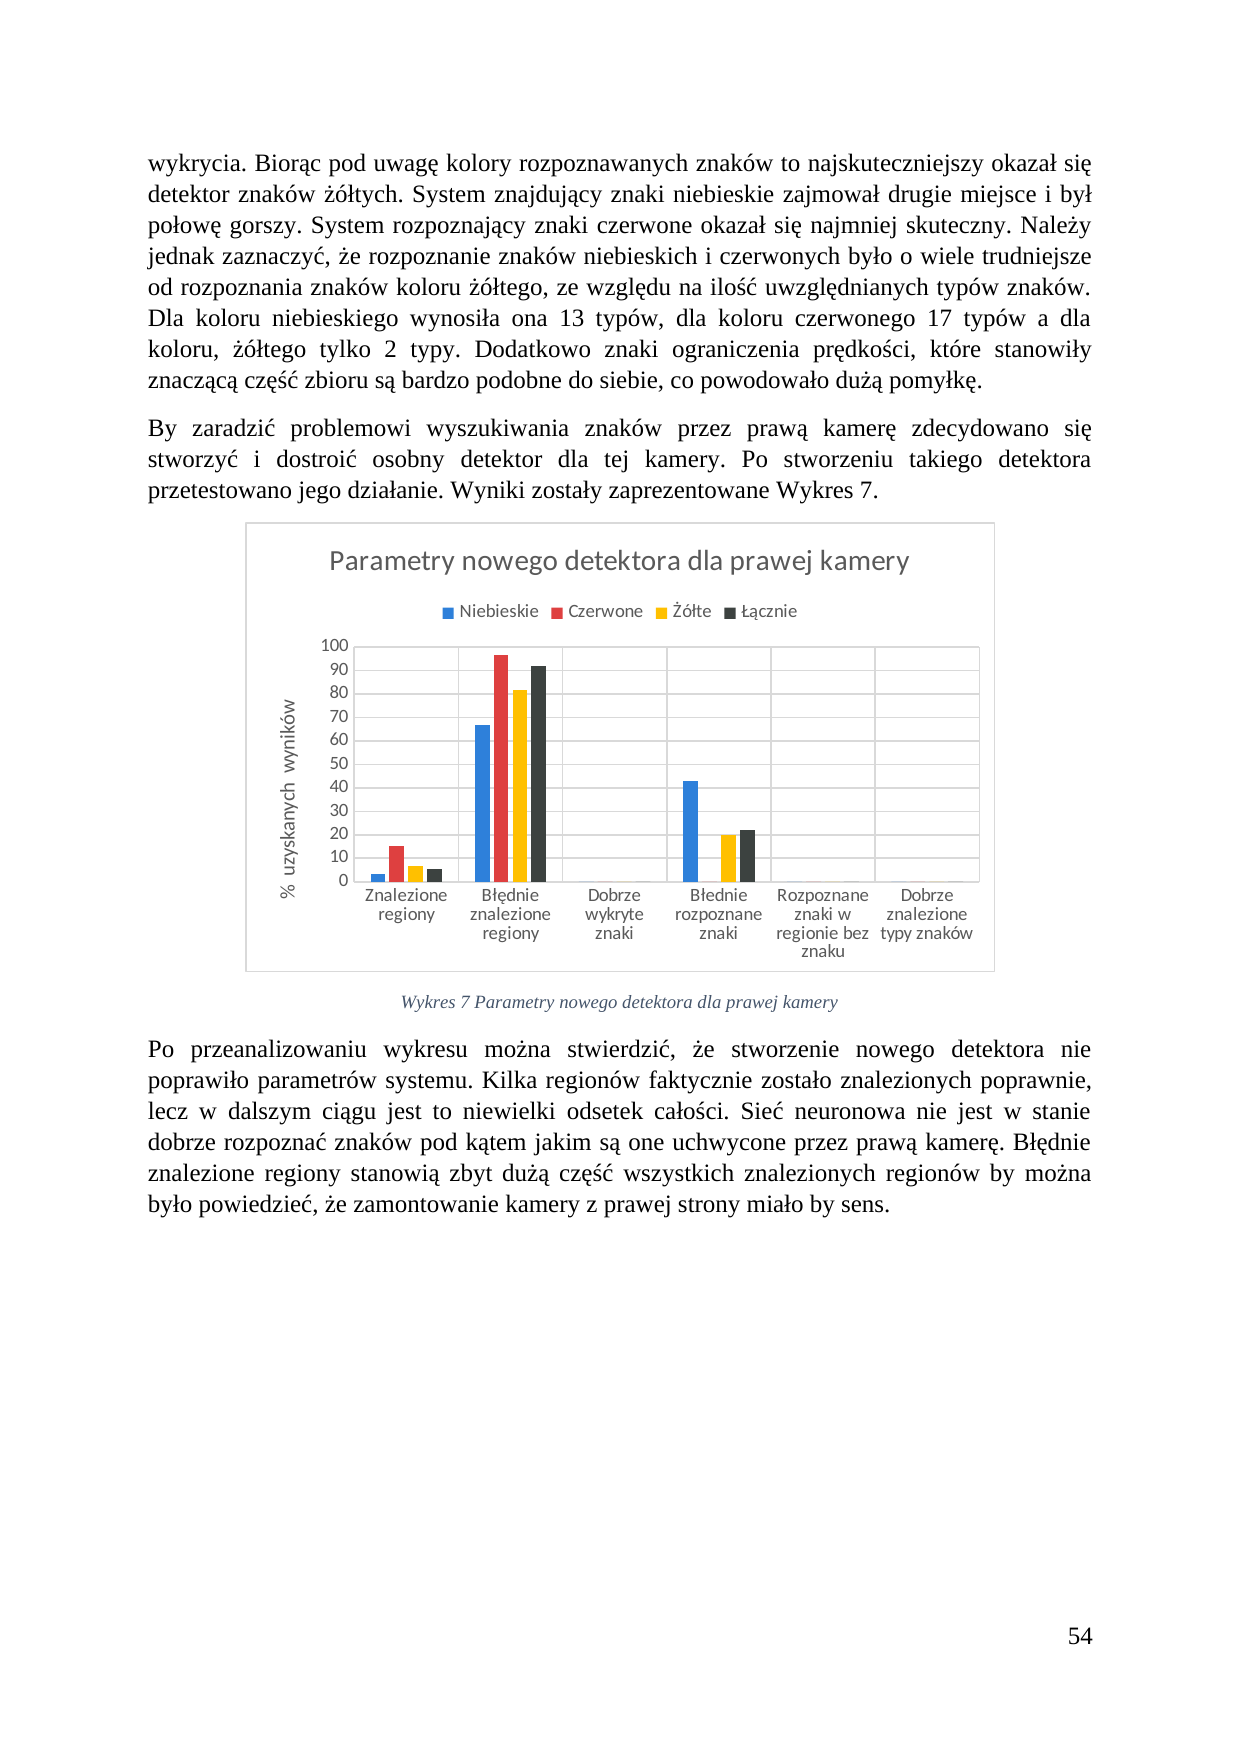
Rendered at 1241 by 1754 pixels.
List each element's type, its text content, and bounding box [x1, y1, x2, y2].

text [148, 148, 1092, 394]
text Wykres 7 Parametry nowego detektora dla prawej kamery [148, 991, 1092, 1013]
text By zaradzić problemowi wyszukiwania znaków przez prawą kamerę zdecydowano się stworzyć i dostroić osobny detektor dla tej kamery. Po stworzeniu takiego detektora przetestowano jego działanie. Wyniki zostały zaprezentowane Wykres 7. [148, 413, 1092, 503]
text Po przeanalizowaniu wykresu można stwierdzić, że stworzenie nowego detektora nie poprawiło parametrów systemu. Kilka regionów faktycznie zostało znalezionych poprawnie, lecz w dalszym ciągu jest to niewielki odsetek całości. Sieć neuronowa nie jest w stanie dobrze rozpoznać znaków pod kątem jakim są one uchwycone przez prawą kamerę. Błędnie znalezione regiony stanowią zbyt dużą część wszystkich znalezionych regionów by można było powiedzieć, że zamontowanie kamery z prawej strony miało by sens. [148, 1034, 1092, 1218]
